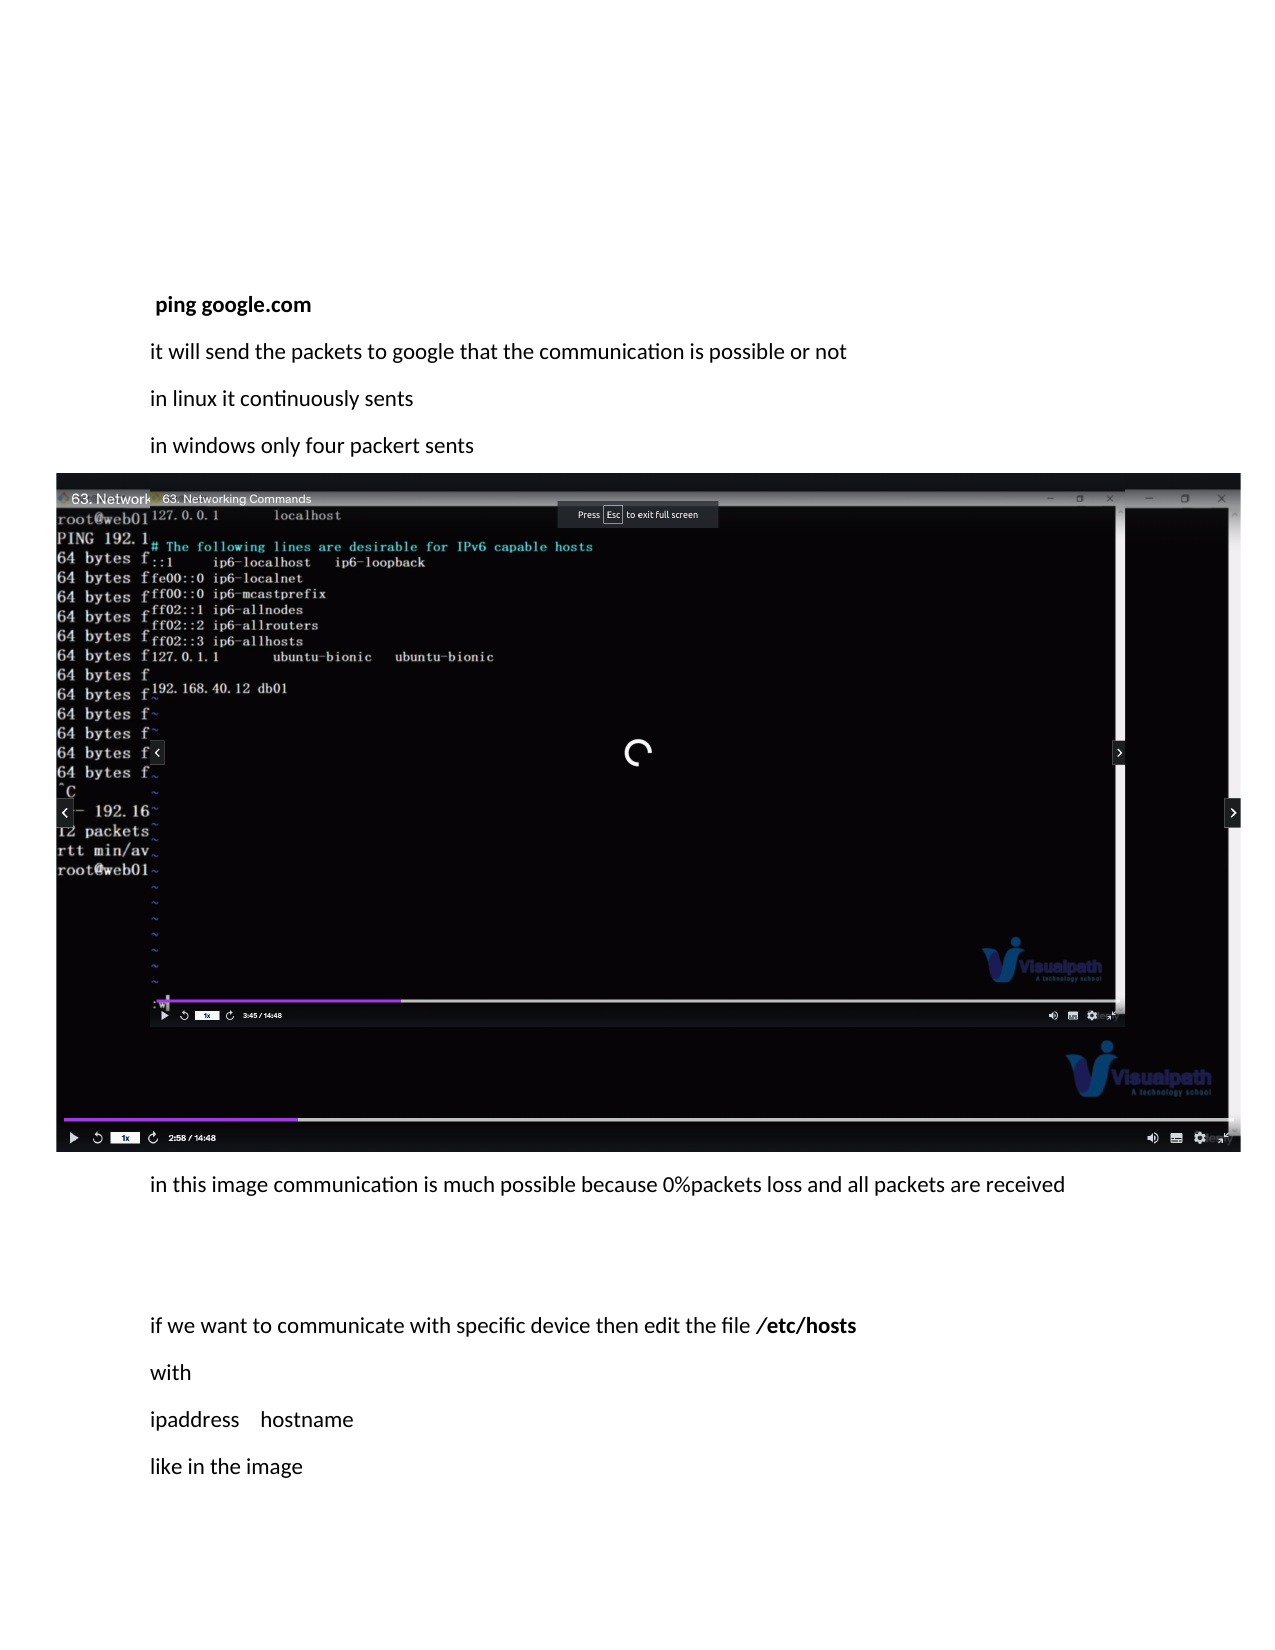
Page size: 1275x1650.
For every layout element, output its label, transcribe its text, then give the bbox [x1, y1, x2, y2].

text if we want to communicate with specific device then edit the file /etc/hosts [150, 1311, 1125, 1339]
text in this image communication is much possible because 0%packets loss and all packets are received [150, 1152, 1125, 1198]
text like in the image [150, 1452, 1125, 1480]
picture [56, 473, 1241, 1152]
text with [150, 1358, 1125, 1386]
text it will send the packets to google that the communication is possible or not [150, 337, 1125, 366]
text ping google.com [150, 291, 1125, 319]
text in linux it continuously sents [150, 384, 1125, 412]
text in windows only four packert sents [150, 431, 1125, 459]
text ipaddress hostname [150, 1405, 1125, 1433]
